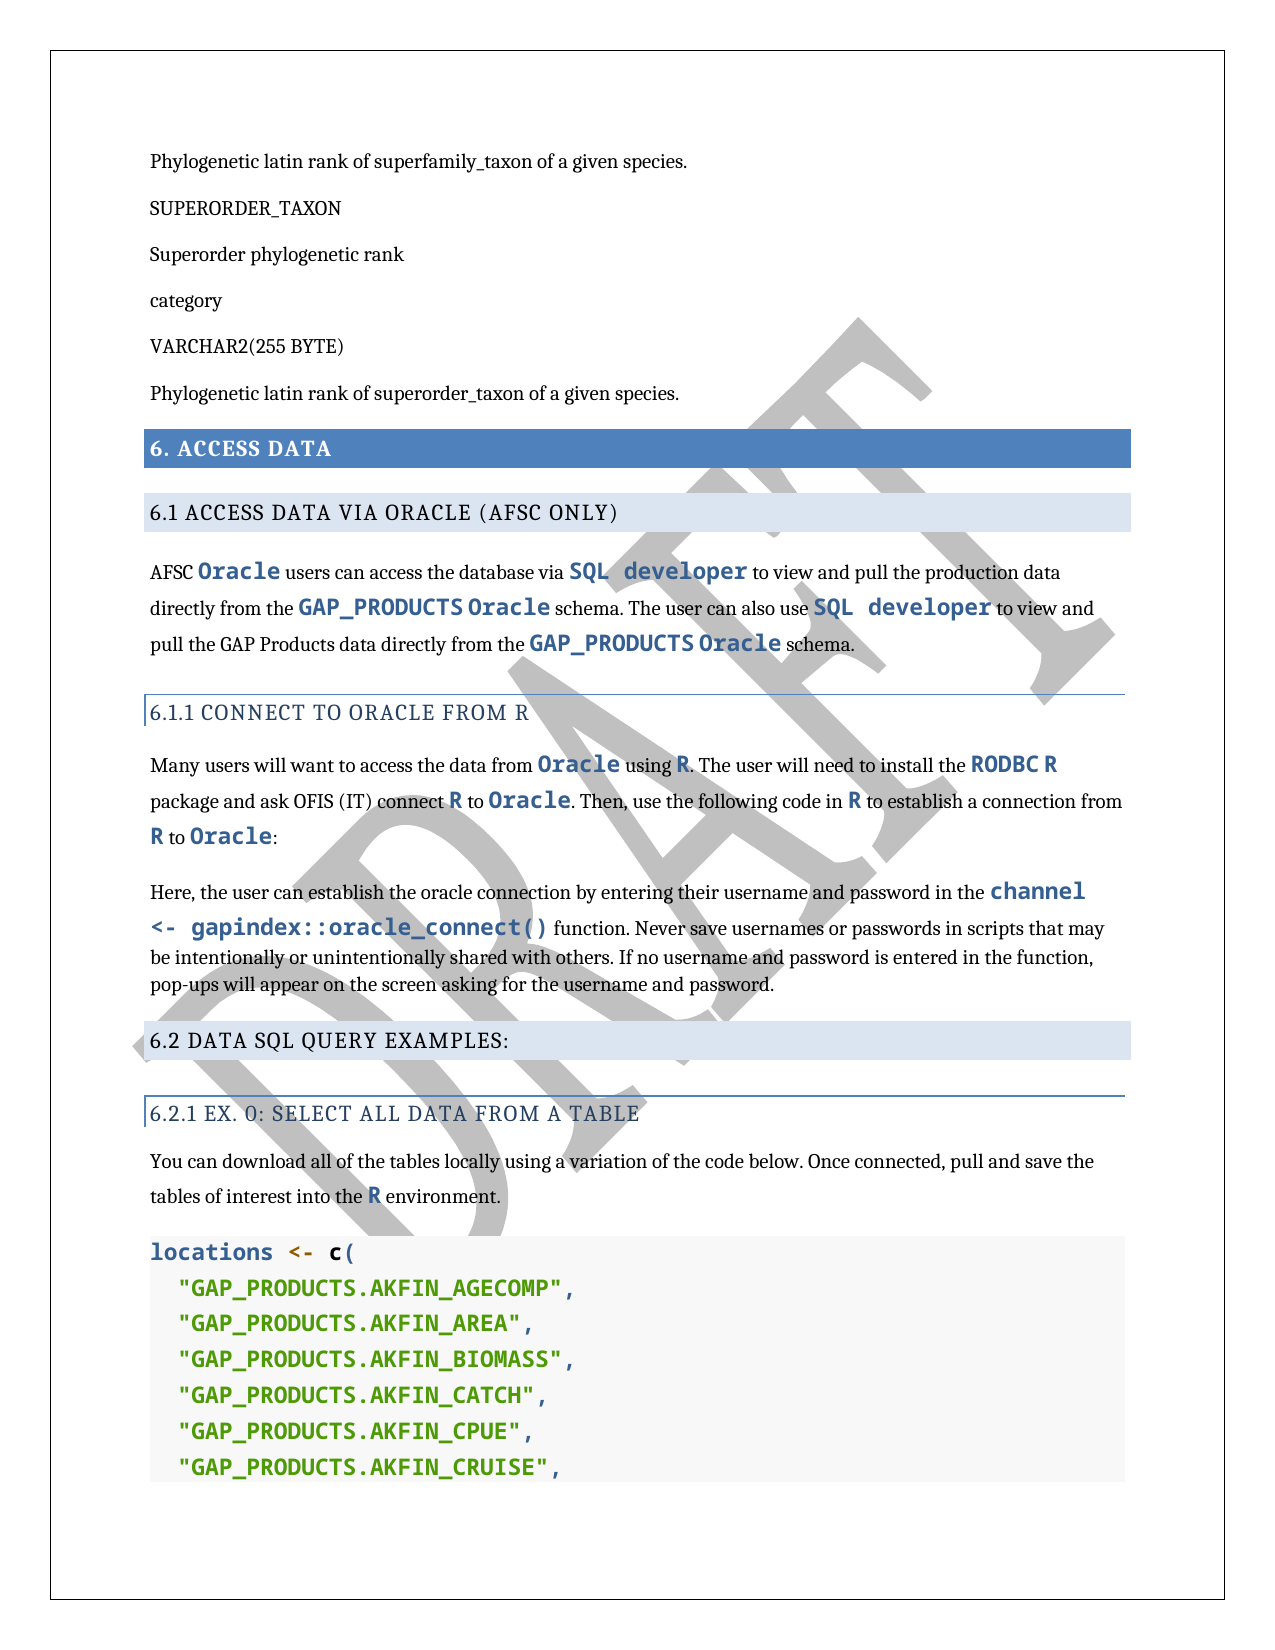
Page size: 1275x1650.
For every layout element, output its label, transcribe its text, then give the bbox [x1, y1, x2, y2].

text Phylogenetic latin rank of superorder_taxon of a given species. [150, 381, 1125, 405]
text Phylogenetic latin rank of superfamily_taxon of a given species. [150, 150, 1125, 174]
text Many users will want to access the data from Oracle using R. The user will need to install the RODBC R package and ask OFIS (IT) connect R to Oracle. Then, use the following code in R to establish a connection from R to Oracle: [150, 748, 1125, 851]
subtitle 6.2.1 Ex. 0: Select all data from a table [146, 1097, 1125, 1127]
text You can download all of the tables locally using a variation of the code below. Once connected, pull and save the tables of interest into the R environment. [150, 1150, 1125, 1210]
text Here, the user can establish the oracle connection by entering their username and password in the channel <- gapindex::oracle_connect() function. Never save usernames or passwords in scripts that may be intentionally or unintentionally shared with others. If no username and password is entered in the function, pop-ups will appear on the screen asking for the username and password. [150, 875, 1125, 997]
subtitle 6.1.1 Connect to Oracle from R [146, 695, 1125, 726]
text category [150, 289, 1125, 313]
subtitle 6. Access data [150, 436, 1125, 462]
subtitle 6.1 Access data via Oracle (AFSC only) [150, 499, 1125, 526]
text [150, 1236, 1125, 1482]
text AFSC Oracle users can access the database via SQL developer to view and pull the production data directly from the GAP_PRODUCTS Oracle schema. The user can also use SQL developer to view and pull the GAP Products data directly from the GAP_PRODUCTS Oracle schema. [150, 554, 1125, 658]
text VARCHAR2(255 BYTE) [150, 335, 1125, 359]
subtitle 6.2 Data SQL Query Examples: [150, 1028, 1125, 1054]
text Superorder phylogenetic rank [150, 242, 1125, 266]
text SUPERORDER_TAXON [150, 196, 1125, 220]
